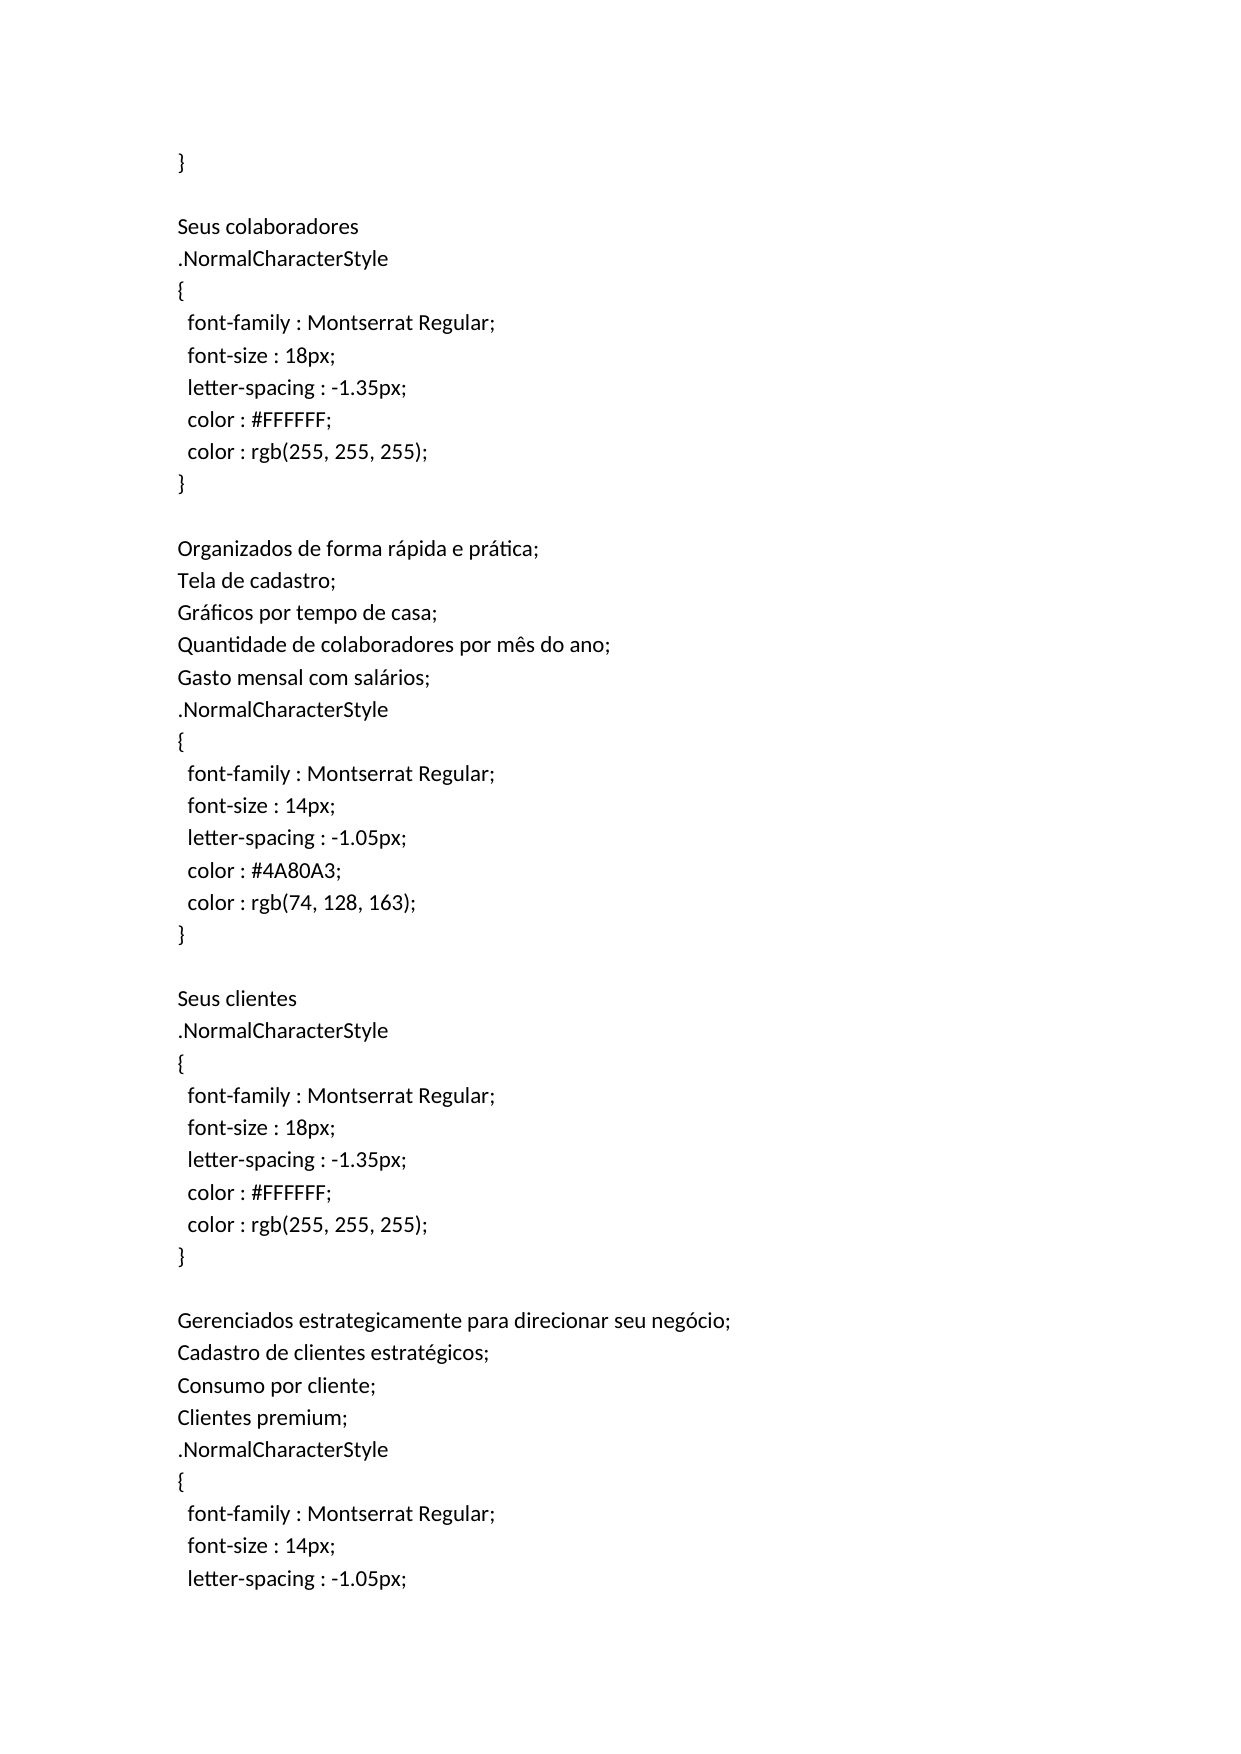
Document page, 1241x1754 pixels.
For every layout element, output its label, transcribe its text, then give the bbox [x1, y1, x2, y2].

text color : rgb(74, 128, 163); [177, 888, 1063, 916]
text font-size : 14px; [177, 1532, 1063, 1560]
text font-size : 18px; [177, 341, 1063, 369]
text font-family : Montserrat Regular; [177, 1081, 1063, 1109]
text color : #FFFFFF; [177, 1178, 1063, 1206]
text .NormalCharacterStyle [177, 244, 1063, 272]
text } [177, 920, 1063, 948]
text } [177, 1242, 1063, 1270]
text { [177, 1467, 1063, 1495]
text .NormalCharacterStyle [177, 1435, 1063, 1463]
text Quantidade de colaboradores por mês do ano; [177, 630, 1063, 658]
text Gráficos por tempo de casa; [177, 598, 1063, 626]
text font-family : Montserrat Regular; [177, 308, 1063, 337]
text font-size : 18px; [177, 1113, 1063, 1141]
text Tela de cadastro; [177, 566, 1063, 594]
text Seus clientes [177, 984, 1063, 1012]
text Gerenciados estrategicamente para direcionar seu negócio; [177, 1306, 1063, 1334]
text } [177, 469, 1063, 497]
text font-family : Montserrat Regular; [177, 1499, 1063, 1527]
text color : #FFFFFF; [177, 405, 1063, 433]
text .NormalCharacterStyle [177, 1017, 1063, 1045]
text font-family : Montserrat Regular; [177, 759, 1063, 787]
text color : rgb(255, 255, 255); [177, 437, 1063, 465]
text letter-spacing : -1.35px; [177, 1145, 1063, 1173]
text font-size : 14px; [177, 791, 1063, 819]
text } [177, 148, 1063, 176]
text { [177, 276, 1063, 304]
text Clientes premium; [177, 1403, 1063, 1431]
text letter-spacing : -1.35px; [177, 373, 1063, 401]
text color : rgb(255, 255, 255); [177, 1210, 1063, 1238]
text { [177, 727, 1063, 755]
text Consumo por cliente; [177, 1371, 1063, 1399]
text { [177, 1049, 1063, 1077]
text Gasto mensal com salários; [177, 663, 1063, 691]
text letter-spacing : -1.05px; [177, 1564, 1063, 1592]
text Seus colaboradores [177, 212, 1063, 240]
text .NormalCharacterStyle [177, 695, 1063, 723]
text color : #4A80A3; [177, 856, 1063, 884]
text letter-spacing : -1.05px; [177, 823, 1063, 852]
text Organizados de forma rápida e prática; [177, 534, 1063, 562]
text Cadastro de clientes estratégicos; [177, 1338, 1063, 1367]
